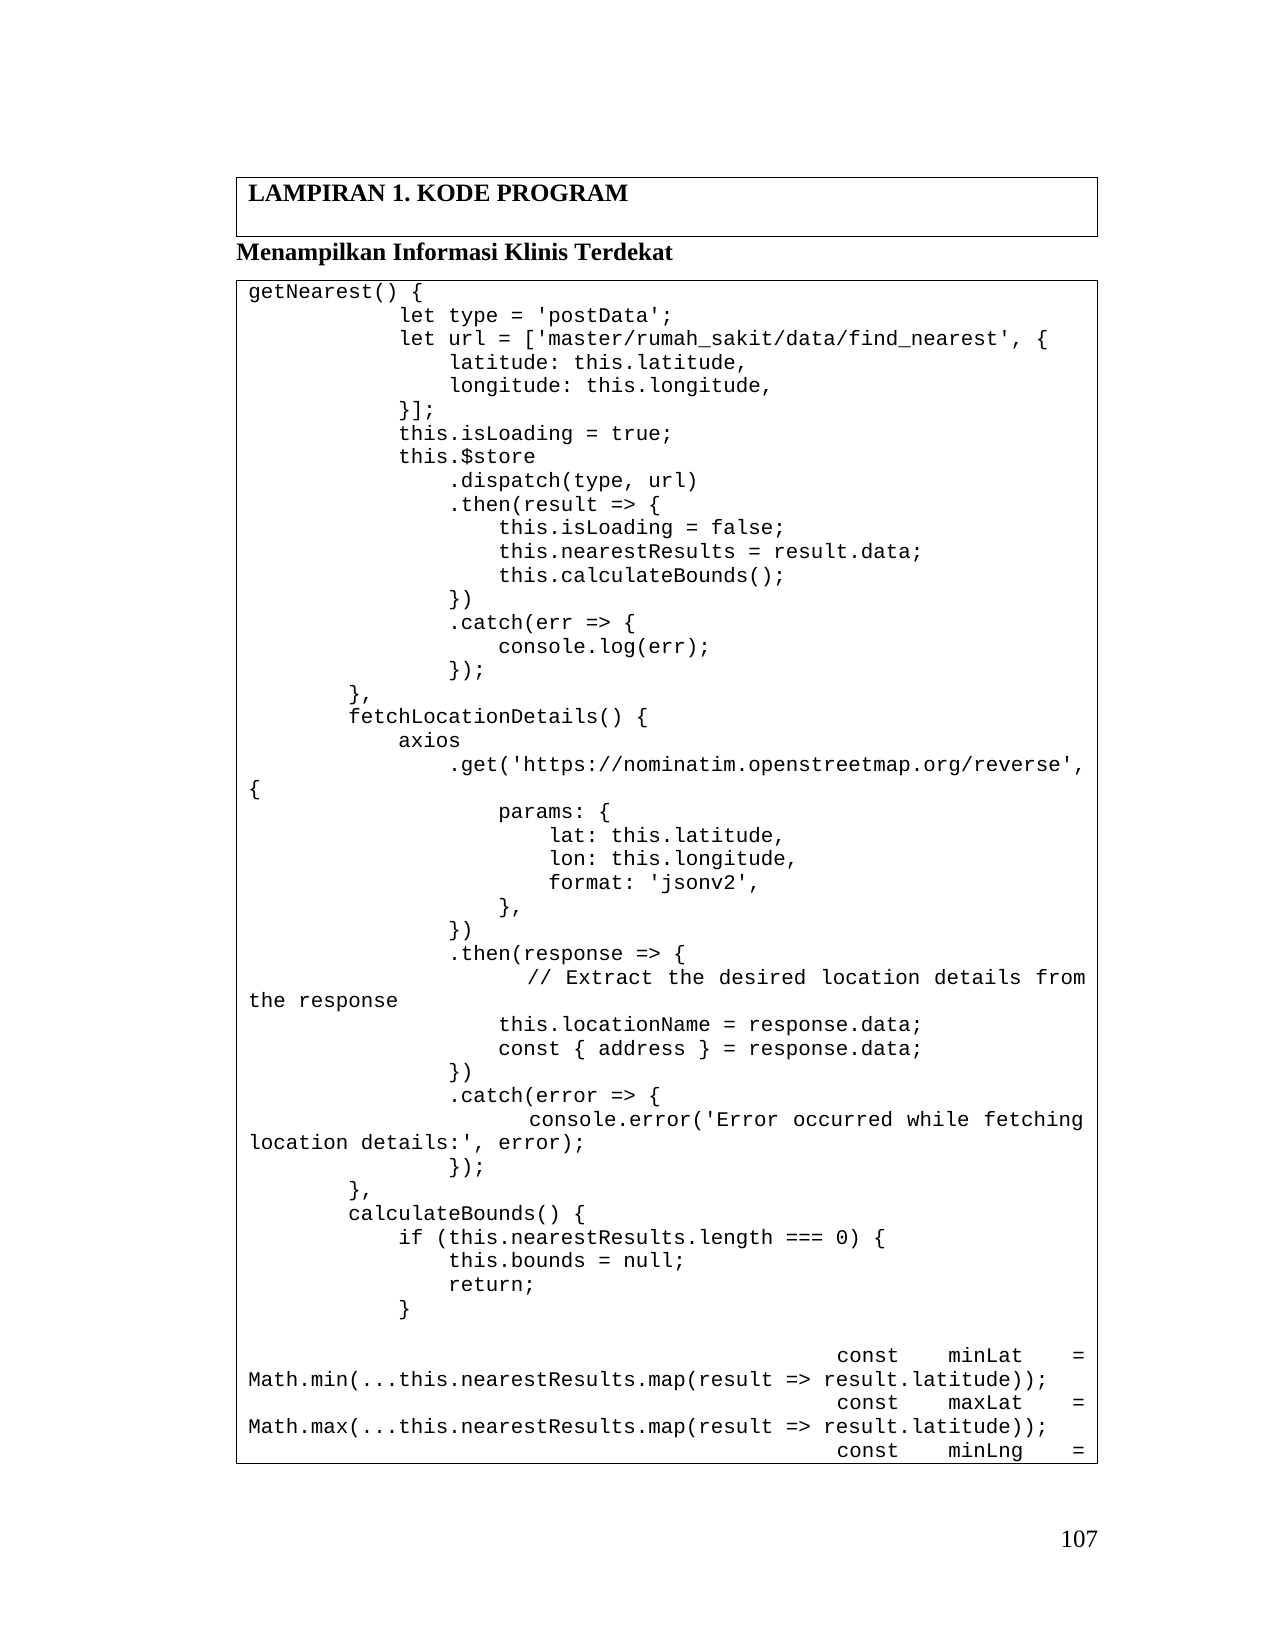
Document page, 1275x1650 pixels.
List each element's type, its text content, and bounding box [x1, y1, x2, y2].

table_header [237, 281, 1097, 1463]
table_header LAMPIRAN 1. KODE PROGRAM [237, 178, 1097, 236]
text Menampilkan Informasi Klinis Terdekat [236, 237, 1098, 266]
